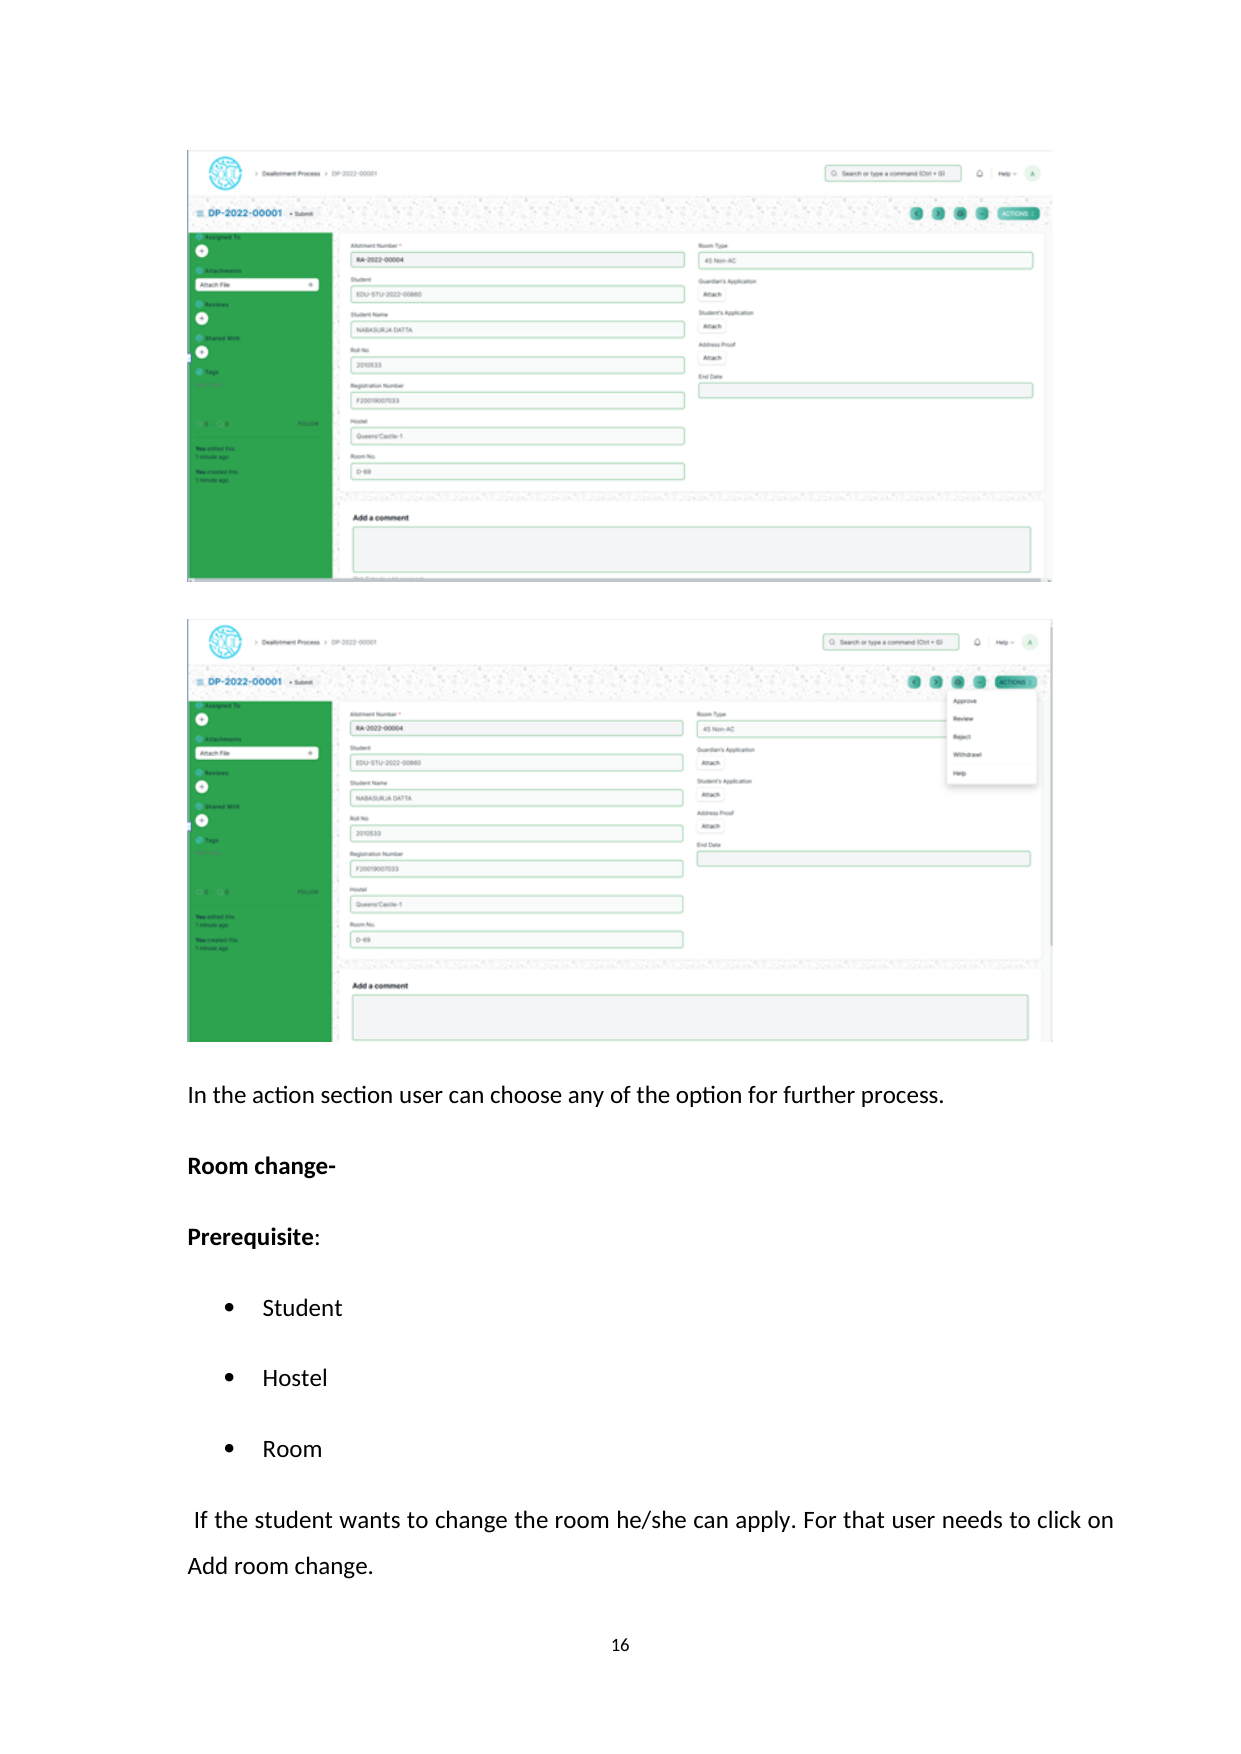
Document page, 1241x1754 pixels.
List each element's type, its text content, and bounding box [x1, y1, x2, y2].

list Hostel [225, 1363, 1117, 1393]
picture [187, 150, 1053, 582]
text In the action section user can choose any of the option for further process. [187, 1080, 1117, 1110]
picture [187, 619, 1053, 1042]
list Student [225, 1292, 1117, 1322]
list Room [225, 1433, 1117, 1464]
text Prerequisite: [187, 1221, 1117, 1252]
text Room change- [187, 1150, 1117, 1181]
text If the student wants to change the room he/she can apply. For that user needs to click on Add room change. [187, 1504, 1117, 1580]
